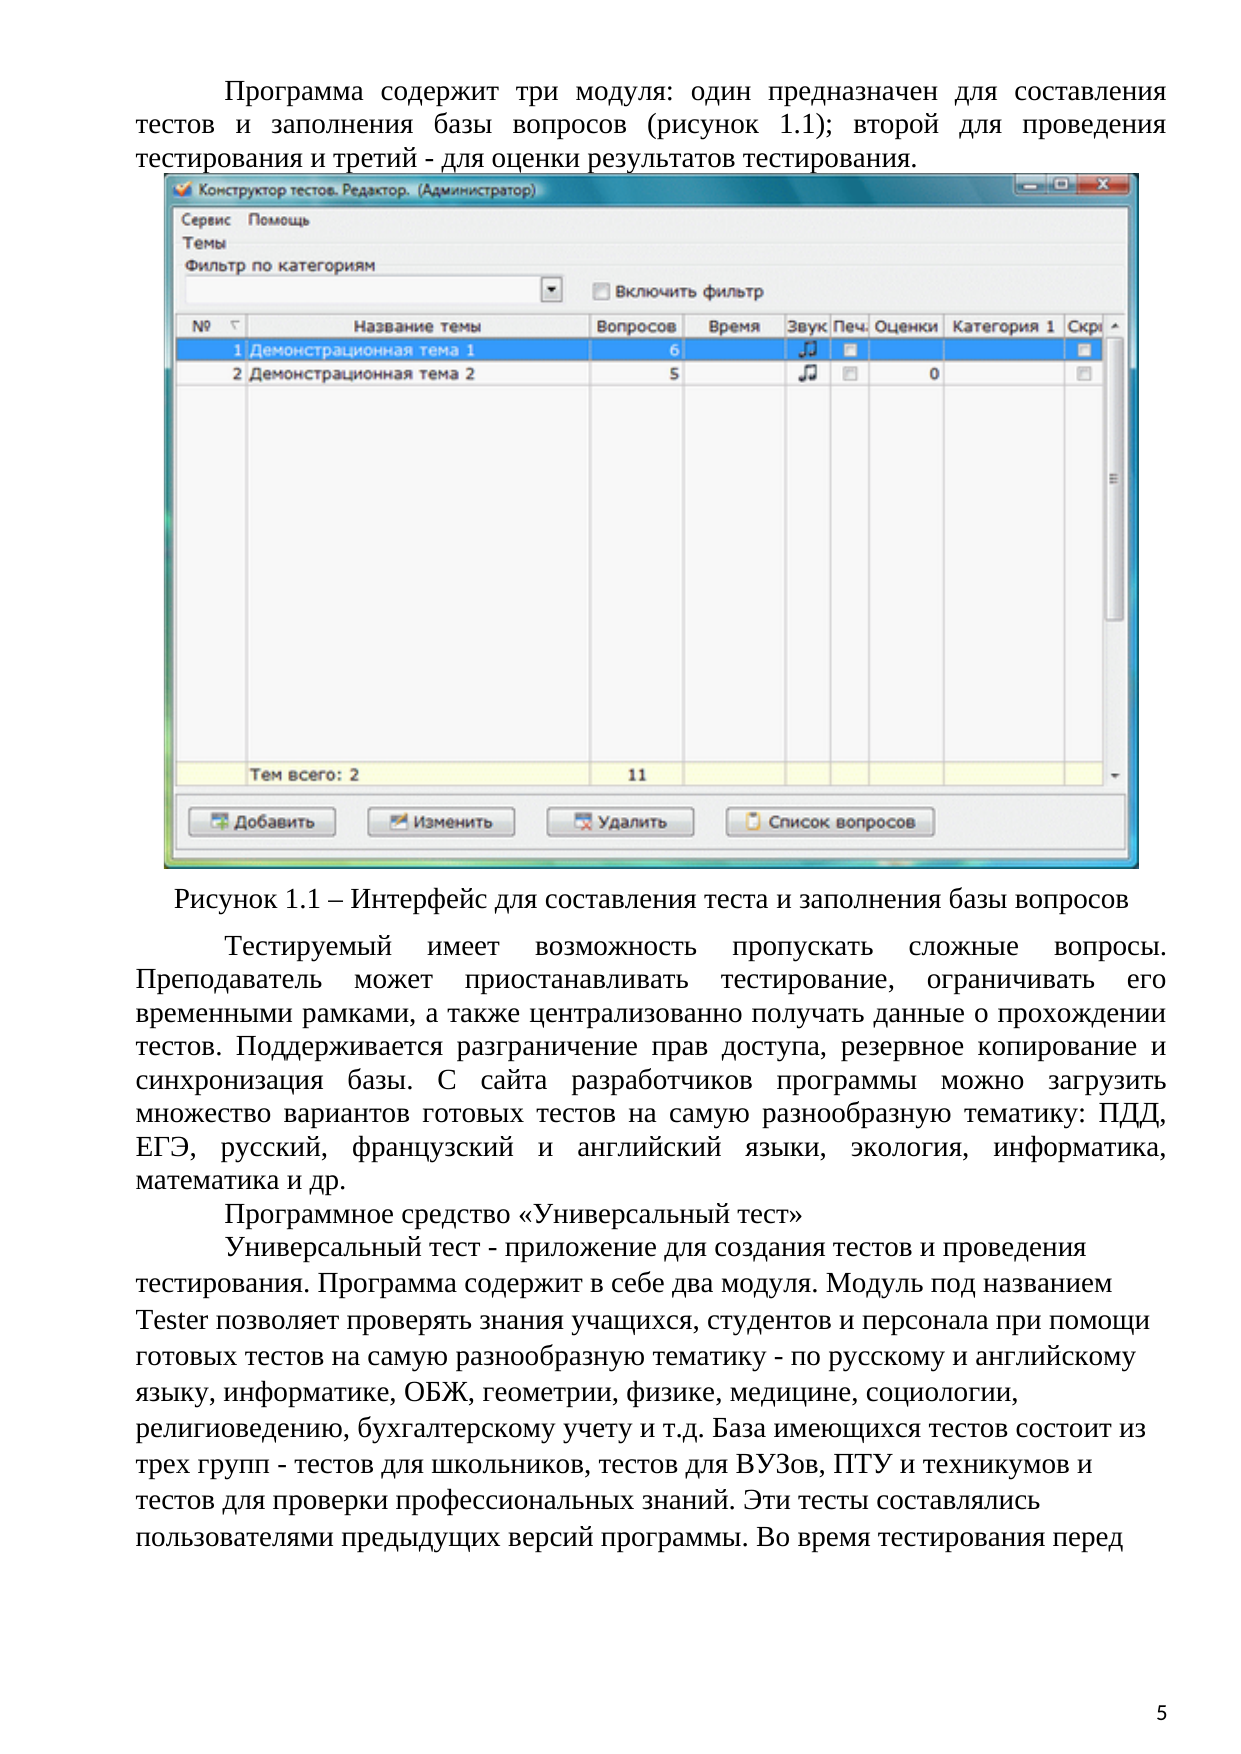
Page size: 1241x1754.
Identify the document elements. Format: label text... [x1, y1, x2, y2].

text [135, 1229, 1167, 1552]
text Программа содержит три модуля: один предназначен для составления тестов и заполнения базы вопросов (рисунок 1.1); второй для проведения тестирования и третий - для оценки результатов тестирования. [135, 73, 1167, 173]
picture [163, 173, 1139, 869]
text Рисунок 1.1 – Интерфейс для составления теста и заполнения базы вопросов [135, 882, 1167, 915]
text Программное средство «Универсальный тест» [135, 1196, 1167, 1229]
text Тестируемый имеет возможность пропускать сложные вопросы. Преподаватель может приостанавливать тестирование, ограничивать его временными рамками, а также централизованно получать данные о прохождении тестов. Поддерживается разграничение прав доступа, резервное копирование и синхронизация базы. С сайта разработчиков программы можно загрузить множество вариантов готовых тестов на самую разнообразную тематику: ПДД, ЕГЭ, русский, французский и английский языки, экология, информатика, математика и др. [135, 928, 1167, 1196]
